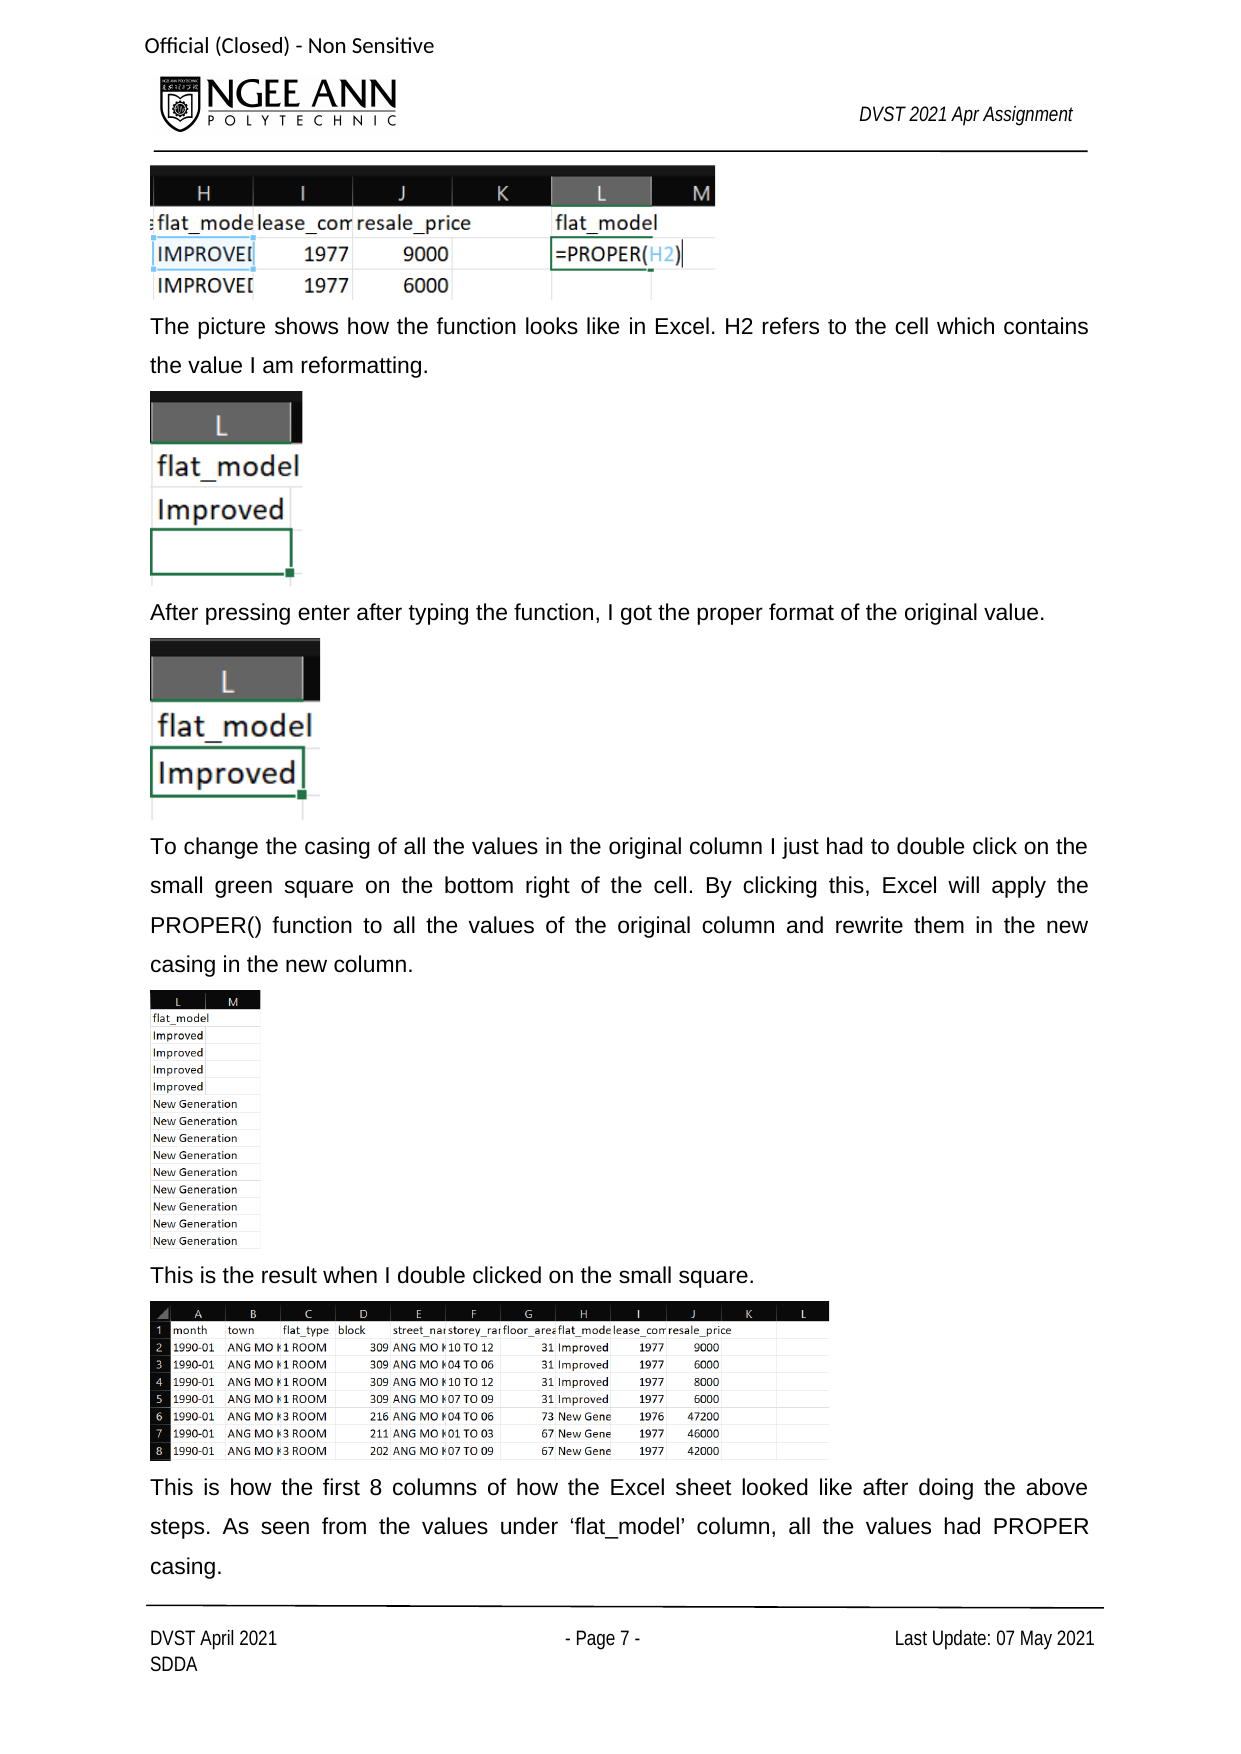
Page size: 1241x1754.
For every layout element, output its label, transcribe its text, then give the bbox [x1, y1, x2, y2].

text After pressing enter after typing the function, I got the proper format of the original value. [150, 599, 1090, 625]
picture [150, 990, 261, 1249]
text This is the result when I double clicked on the small square. [150, 1262, 1090, 1288]
text The picture shows how the function looks like in Excel. H2 refers to the cell which contains the value I am reformatting. [150, 313, 1090, 378]
picture [150, 75, 402, 134]
text This is how the first 8 columns of how the Excel sheet looked like after doing the above steps. As seen from the values under ‘flat_model’ column, all the values had PROPER casing. [150, 1474, 1090, 1579]
picture [150, 1301, 830, 1461]
picture [150, 391, 303, 586]
picture [150, 638, 321, 820]
text To change the casing of all the values in the original column I just had to double click on the small green square on the bottom right of the cell. By clicking this, Excel will apply the PROPER() function to all the values of the original column and rewrite them in the new casing in the new column. [150, 833, 1090, 977]
picture [150, 165, 716, 300]
